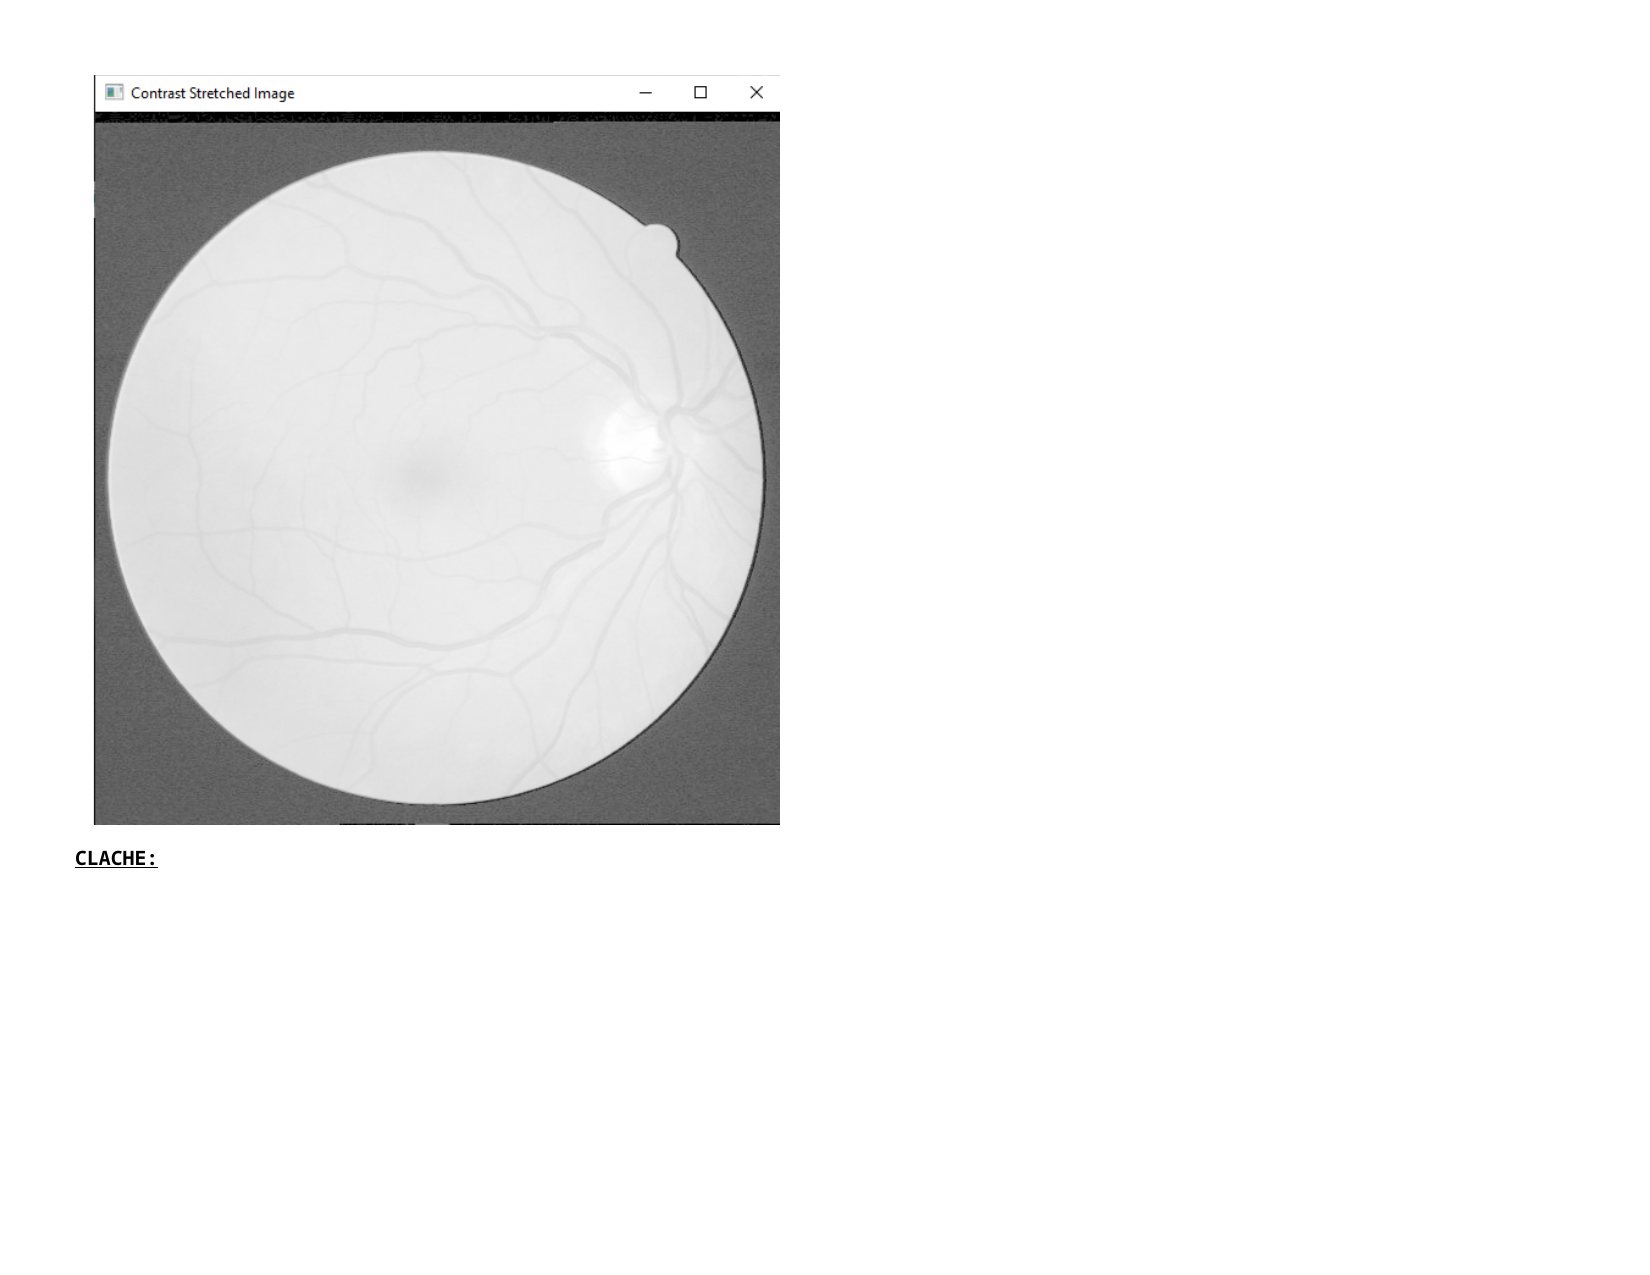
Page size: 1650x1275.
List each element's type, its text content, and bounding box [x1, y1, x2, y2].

text CLACHE: [75, 844, 1575, 871]
